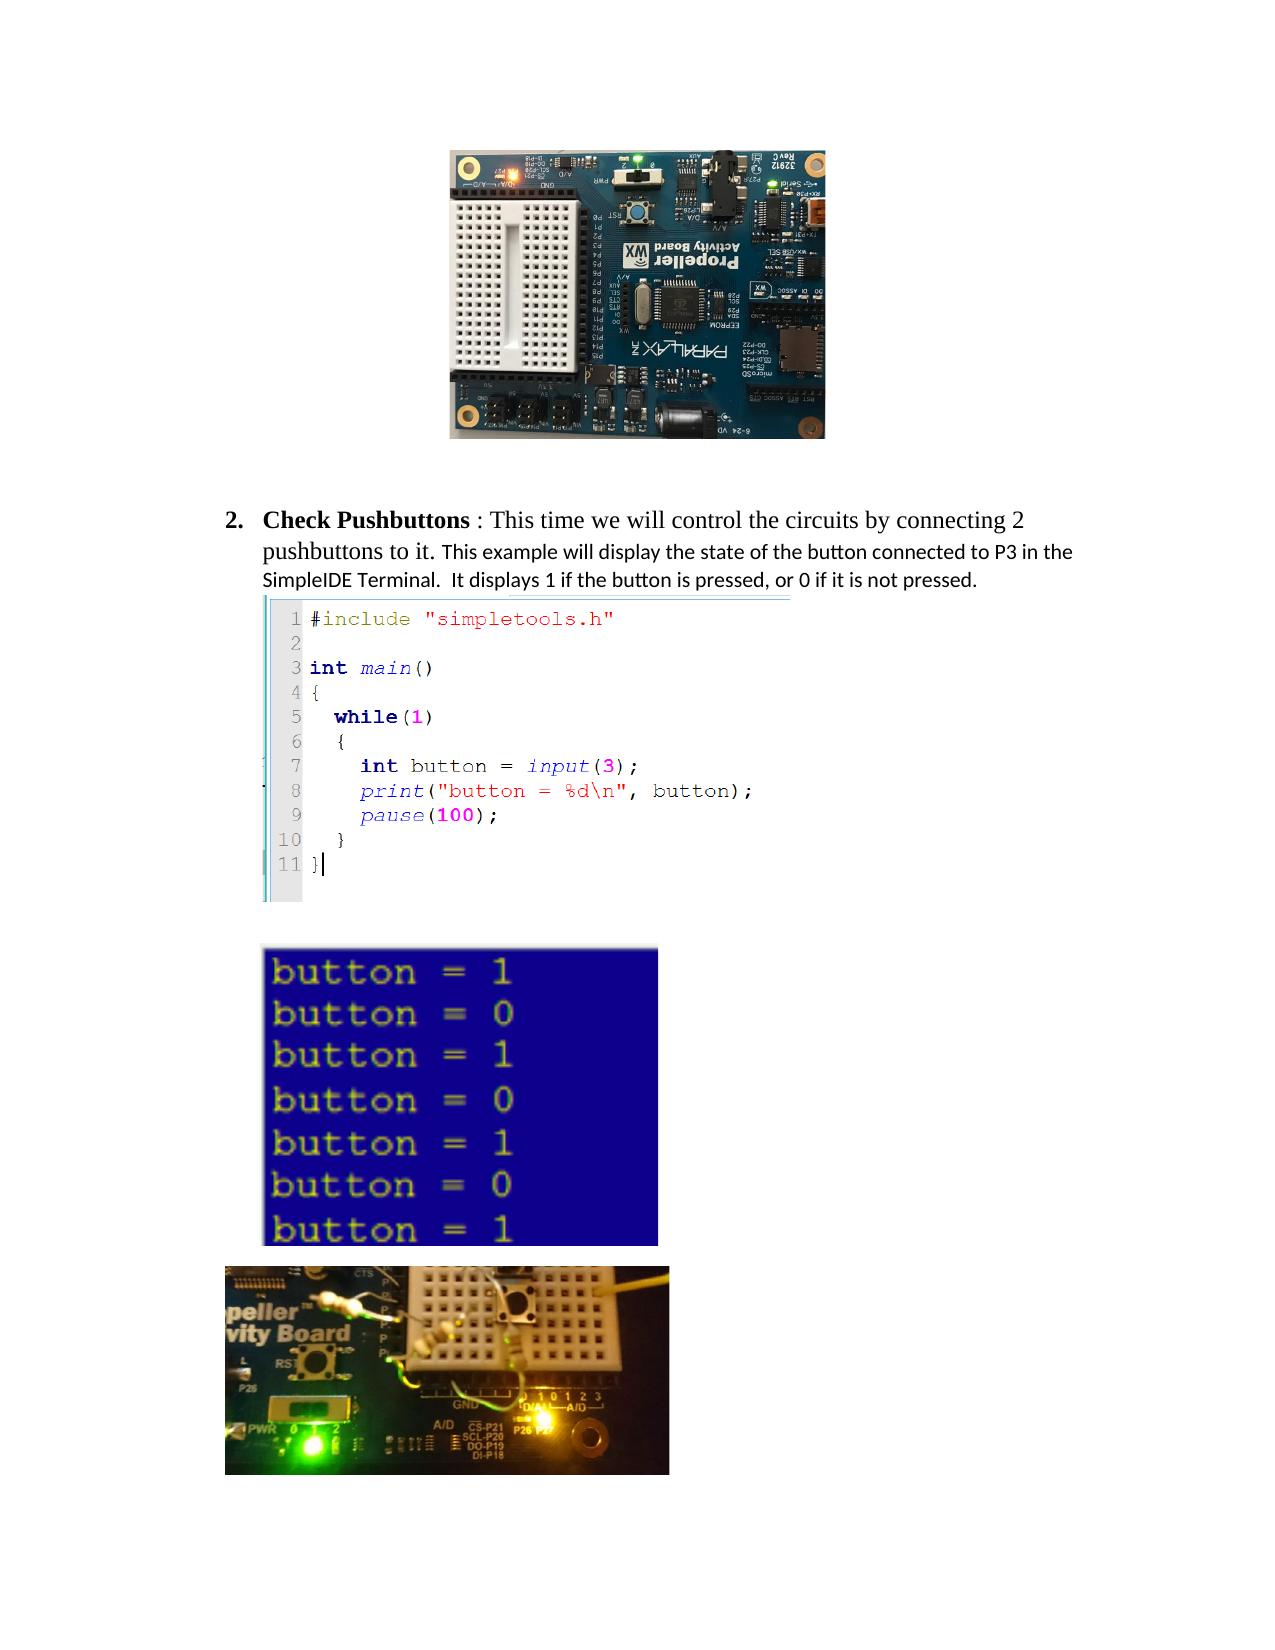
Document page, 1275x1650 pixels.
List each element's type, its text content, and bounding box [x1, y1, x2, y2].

list Check Pushbuttons : This time we will control the circuits by connecting 2 pushbuttons to it. This example will display the state of the button connected to P3 in the SimpleIDE Terminal. It displays 1 if the button is pressed, or 0 if it is not pressed. [225, 505, 1125, 593]
picture [225, 1266, 670, 1475]
picture [262, 595, 790, 902]
picture [259, 943, 659, 1246]
picture [449, 150, 826, 439]
